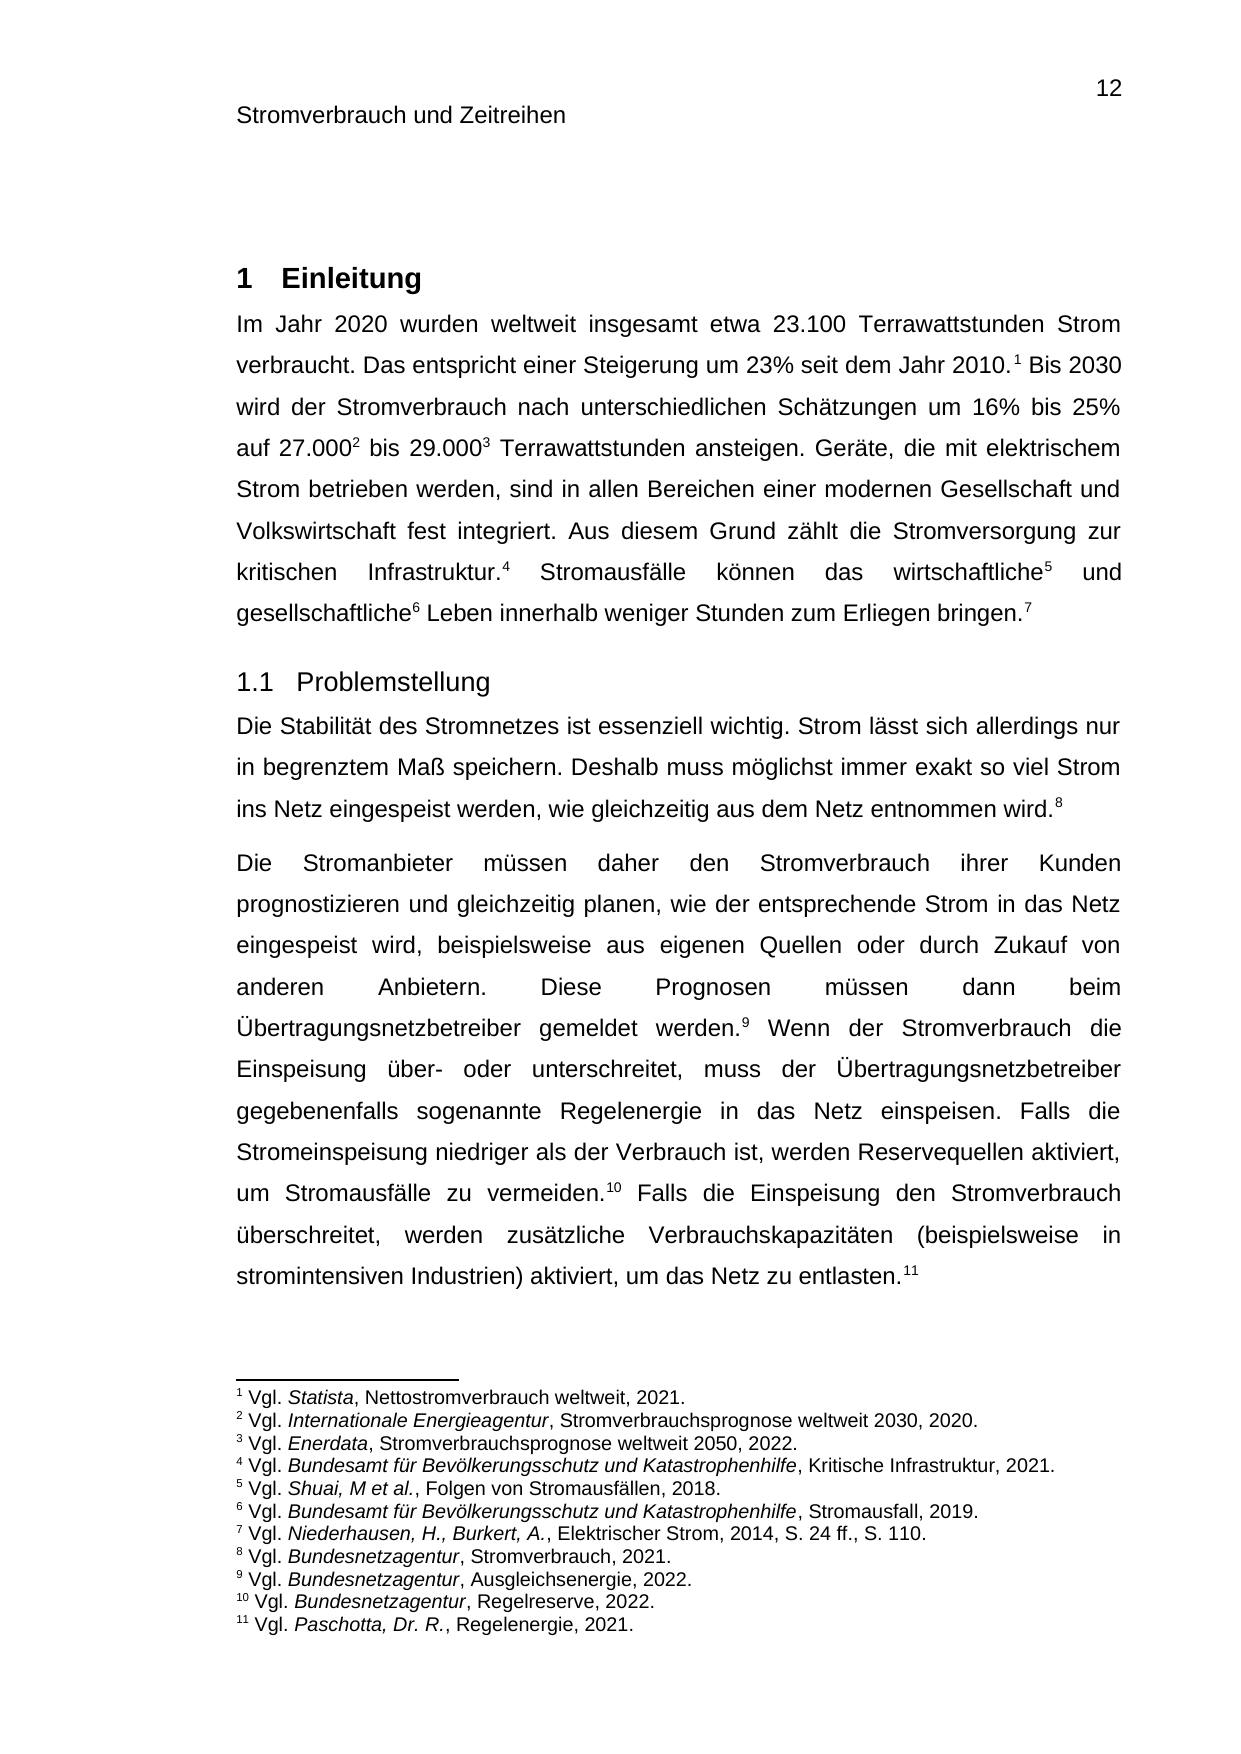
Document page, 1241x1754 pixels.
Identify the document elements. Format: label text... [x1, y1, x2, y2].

subtitle Problemstellung [236, 666, 1122, 697]
text Im Jahr 2020 wurden weltweit insgesamt etwa 23.100 Terrawattstunden Strom verbraucht. Das entspricht einer Steigerung um 23% seit dem Jahr 2010. Bis 2030 wird der Stromverbrauch nach unterschiedlichen Schätzungen um 16% bis 25% auf 27.000 bis 29.000 Terrawattstunden ansteigen. Geräte, die mit elektrischem Strom betrieben werden, sind in allen Bereichen einer modernen Gesellschaft und Volkswirtschaft fest integriert. Aus diesem Grund zählt die Stromversorgung zur kritischen Infrastruktur. Stromausfälle können das wirtschaftliche und gesellschaftliche Leben innerhalb weniger Stunden zum Erliegen bringen. [236, 310, 1122, 627]
text Die Stromanbieter müssen daher den Stromverbrauch ihrer Kunden prognostizieren und gleichzeitig planen, wie der entsprechende Strom in das Netz eingespeist wird, beispielsweise aus eigenen Quellen oder durch Zukauf von anderen Anbietern. Diese Prognosen müssen dann beim Übertragungsnetzbetreiber gemeldet werden. Wenn der Stromverbrauch die Einspeisung über- oder unterschreitet, muss der Übertragungsnetzbetreiber gegebenenfalls sogenannte Regelenergie in das Netz einspeisen. Falls die Stromeinspeisung niedriger als der Verbrauch ist, werden Reservequellen aktiviert, um Stromausfälle zu vermeiden. Falls die Einspeisung den Stromverbrauch überschreitet, werden zusätzliche Verbrauchskapazitäten (beispielsweise in stromintensiven Industrien) aktiviert, um das Netz zu entlasten. [236, 848, 1122, 1290]
text Die Stabilität des Stromnetzes ist essenziell wichtig. Strom lässt sich allerdings nur in begrenztem Maß speichern. Deshalb muss möglichst immer exakt so viel Strom ins Netz eingespeist werden, wie gleichzeitig aus dem Netz entnommen wird. [236, 712, 1122, 822]
subtitle Einleitung [236, 261, 1122, 295]
